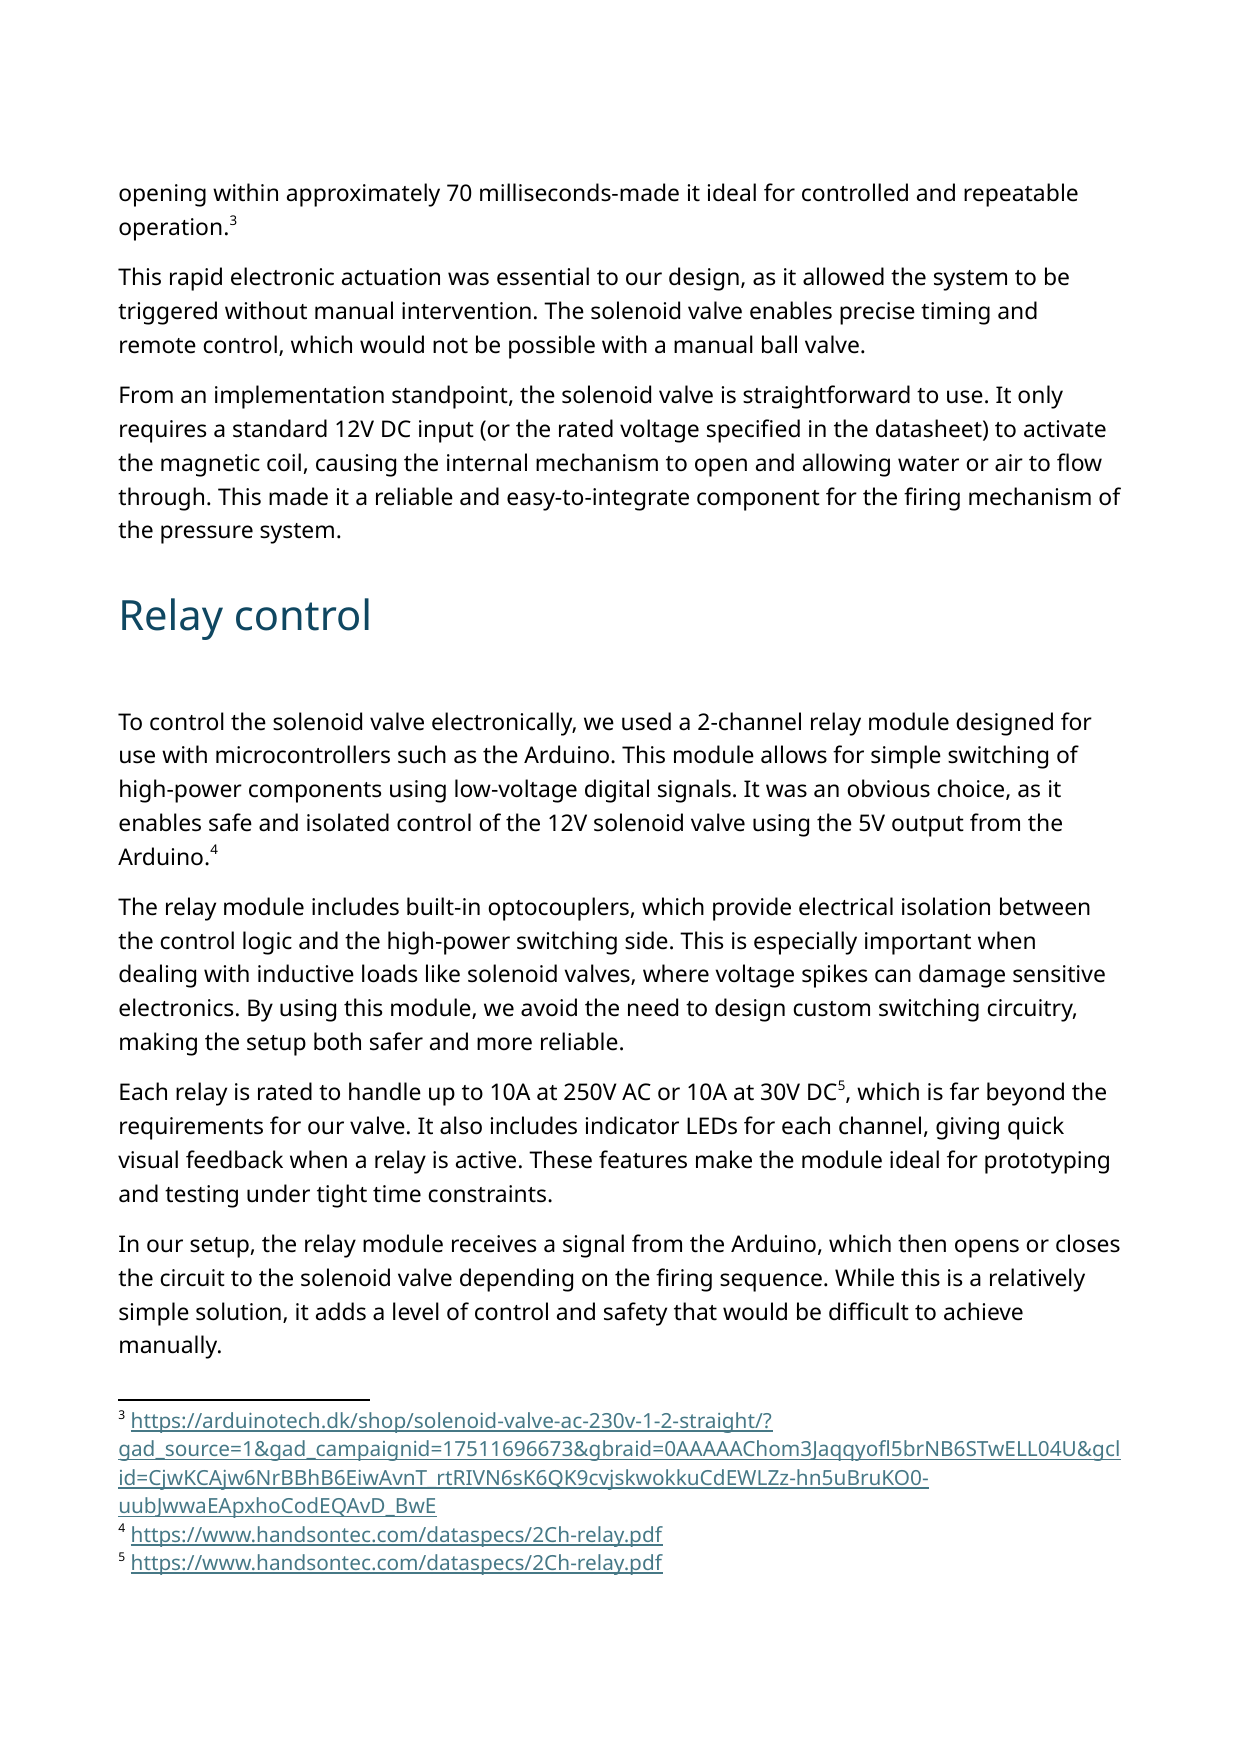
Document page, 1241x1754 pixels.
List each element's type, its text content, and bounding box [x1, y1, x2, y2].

text The relay module includes built-in optocouplers, which provide electrical isolation between the control logic and the high-power switching side. This is especially important when dealing with inductive loads like solenoid valves, where voltage spikes can damage sensitive electronics. By using this module, we avoid the need to design custom switching circuitry, making the setup both safer and more reliable. [118, 891, 1122, 1057]
text To control the solenoid valve electronically, we used a 2-channel relay module designed for use with microcontrollers such as the Arduino. This module allows for simple switching of high-power components using low-voltage digital signals. It was an obvious choice, as it enables safe and isolated control of the 12V solenoid valve using the 5V output from the Arduino. [118, 706, 1122, 872]
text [118, 177, 1122, 242]
text Each relay is rated to handle up to 10A at 250V AC or 10A at 30V DC, which is far beyond the requirements for our valve. It also includes indicator LEDs for each channel, giving quick visual feedback when a relay is active. These features make the module ideal for prototyping and testing under tight time constraints. [118, 1076, 1122, 1209]
subtitle Relay control [118, 586, 1122, 642]
text In our setup, the relay module receives a signal from the Arduino, which then opens or closes the circuit to the solenoid valve depending on the firing sequence. While this is a relatively simple solution, it adds a level of control and safety that would be difficult to achieve manually. [118, 1228, 1122, 1361]
text From an implementation standpoint, the solenoid valve is straightforward to use. It only requires a standard 12V DC input (or the rated voltage specified in the datasheet) to activate the magnetic coil, causing the internal mechanism to open and allowing water or air to flow through. This made it a reliable and easy-to-integrate component for the firing mechanism of the pressure system. [118, 379, 1122, 546]
text This rapid electronic actuation was essential to our design, as it allowed the system to be triggered without manual intervention. The solenoid valve enables precise timing and remote control, which would not be possible with a manual ball valve. [118, 261, 1122, 360]
